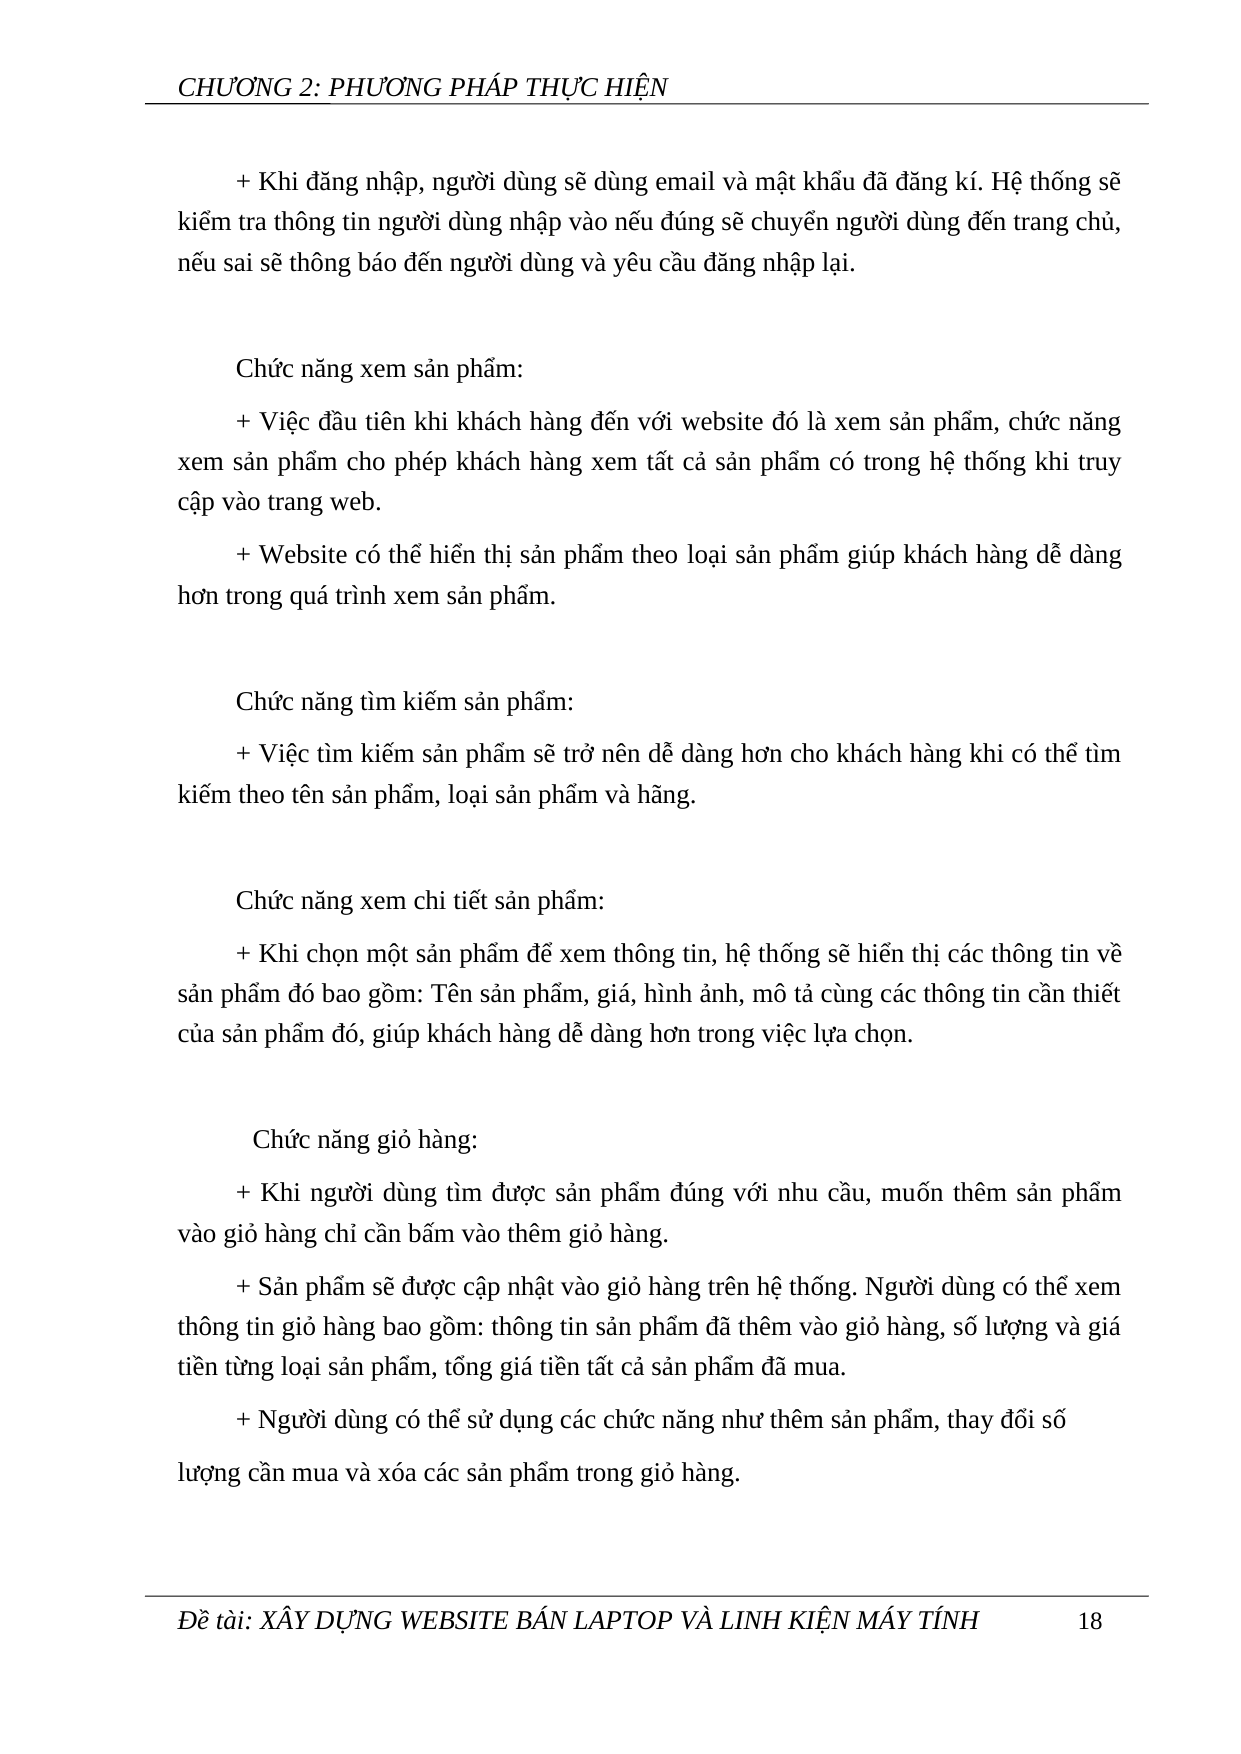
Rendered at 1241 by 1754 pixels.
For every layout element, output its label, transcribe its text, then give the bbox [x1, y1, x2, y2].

text + Việc tìm kiếm sản phẩm sẽ trở nên dễ dàng hơn cho khách hàng khi có thể tìm kiếm theo tên sản phẩm, loại sản phẩm và hãng. [177, 737, 1122, 809]
text Chức năng xem chi tiết sản phẩm: [177, 884, 1122, 915]
text + Người dùng có thể sử dụng các chức năng như thêm sản phẩm, thay đổi số [177, 1403, 1122, 1434]
text + Website có thể hiển thị sản phẩm theo loại sản phẩm giúp khách hàng dễ dàng hơn trong quá trình xem sản phẩm. [177, 538, 1122, 610]
text + Khi chọn một sản phẩm để xem thông tin, hệ thống sẽ hiển thị các thông tin về sản phẩm đó bao gồm: Tên sản phẩm, giá, hình ảnh, mô tả cùng các thông tin cần thiết của sản phẩm đó, giúp khách hàng dễ dàng hơn trong việc lựa chọn. [177, 937, 1122, 1049]
text + Khi người dùng tìm được sản phẩm đúng với nhu cầu, muốn thêm sản phẩm vào giỏ hàng chỉ cần bấm vào thêm giỏ hàng. [177, 1176, 1122, 1248]
text + Sản phẩm sẽ được cập nhật vào giỏ hàng trên hệ thống. Người dùng có thể xem thông tin giỏ hàng bao gồm: thông tin sản phẩm đã thêm vào giỏ hàng, số lượng và giá tiền từng loại sản phẩm, tổng giá tiền tất cả sản phẩm đã mua. [177, 1269, 1122, 1382]
text lượng cần mua và xóa các sản phẩm trong giỏ hàng. [177, 1456, 1122, 1487]
text Chức năng tìm kiếm sản phẩm: [177, 684, 1122, 716]
text + Việc đầu tiên khi khách hàng đến với website đó là xem sản phẩm, chức năng xem sản phẩm cho phép khách hàng xem tất cả sản phẩm có trong hệ thống khi truy cập vào trang web. [177, 404, 1122, 517]
text Chức năng xem sản phẩm: [177, 352, 1122, 383]
text + Khi đăng nhập, người dùng sẽ dùng email và mật khẩu đã đăng kí. Hệ thống sẽ kiểm tra thông tin người dùng nhập vào nếu đúng sẽ chuyển người dùng đến trang chủ, nếu sai sẽ thông báo đến người dùng và yêu cầu đăng nhập lại. [177, 165, 1122, 277]
text Chức năng giỏ hàng: [177, 1123, 1122, 1154]
